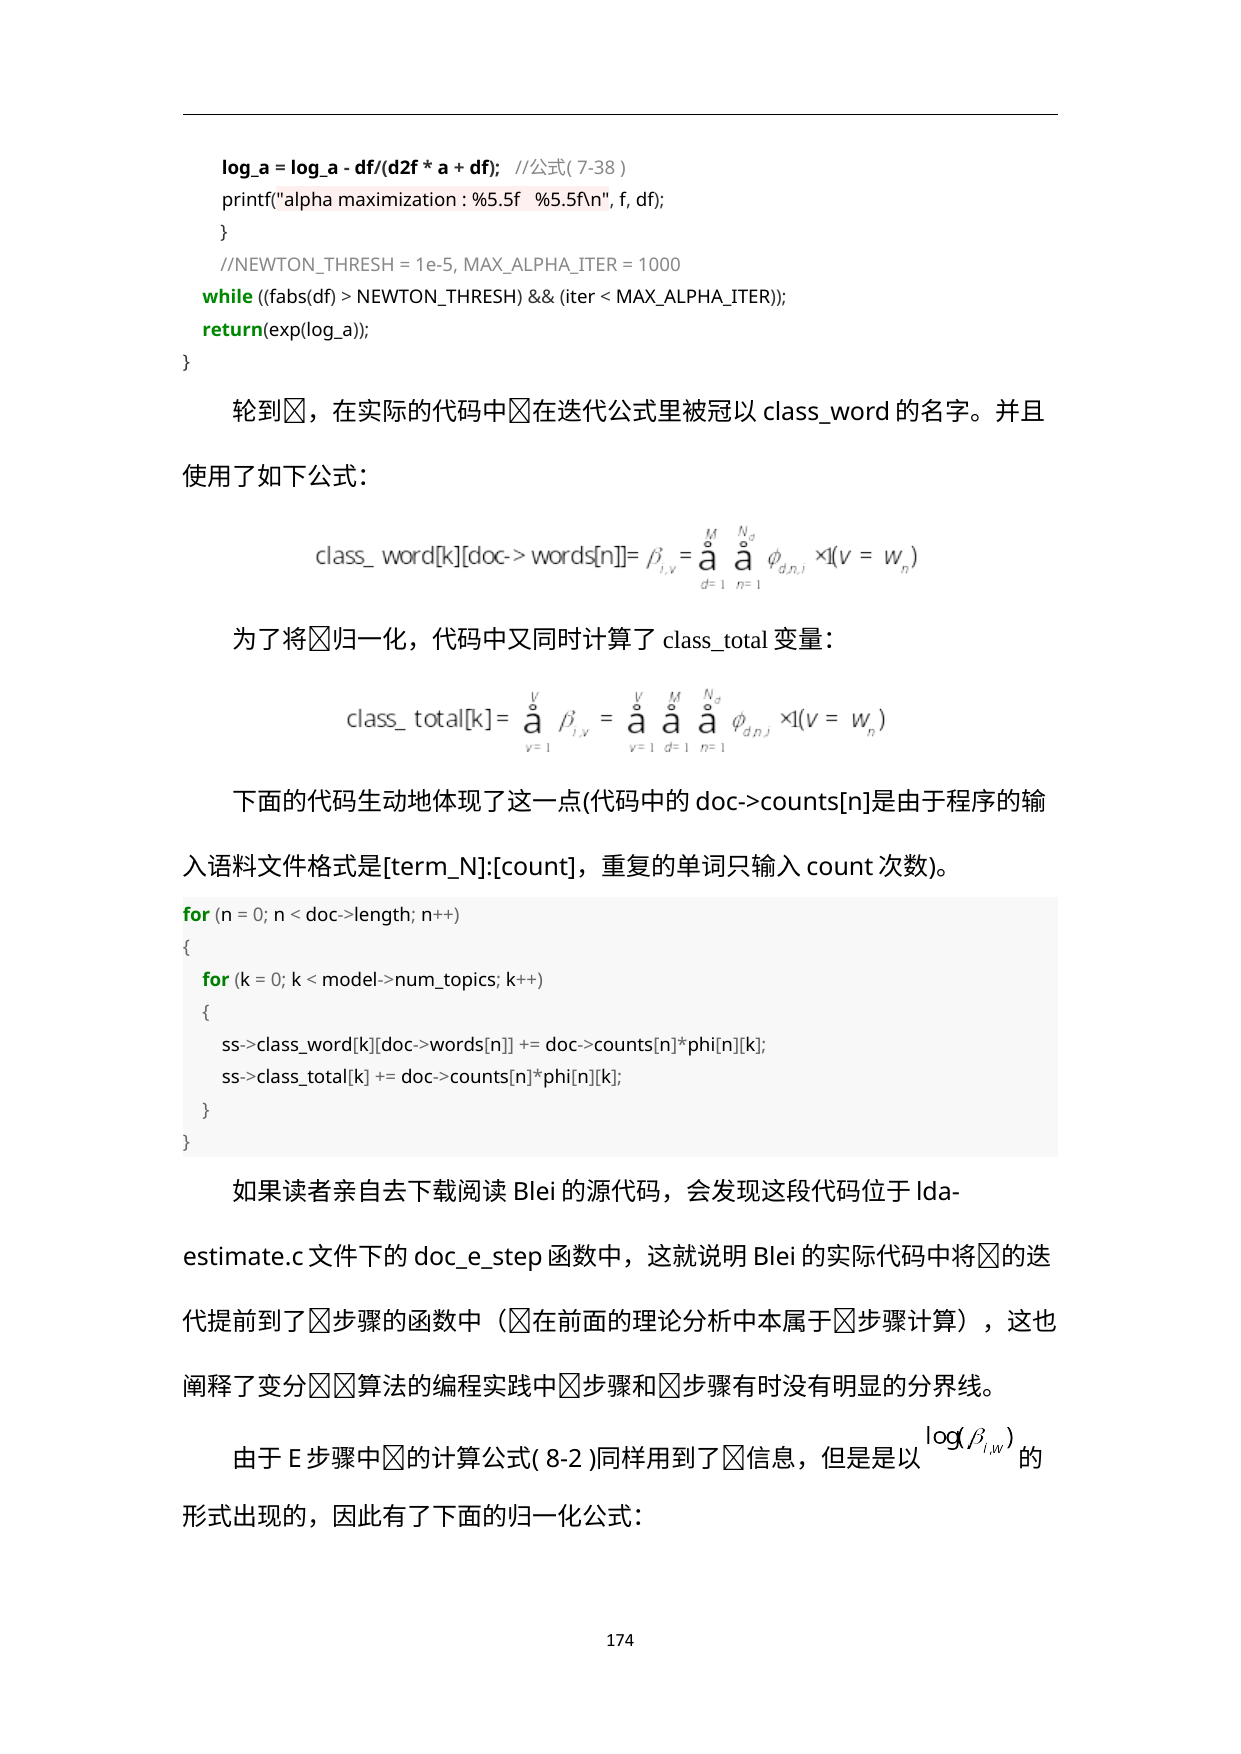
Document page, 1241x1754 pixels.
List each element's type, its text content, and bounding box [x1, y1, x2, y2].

text } [183, 1092, 1058, 1125]
text } [183, 1125, 1058, 1157]
text ss->class_word[k][doc->words[n]] += doc->counts[n]*phi[n][k]; [183, 1027, 1058, 1060]
text } [183, 345, 1058, 377]
text //NEWTON_THRESH = 1e-5, MAX_ALPHA_ITER = 1000 [183, 247, 1058, 280]
text 如果读者亲自去下载阅读Blei的源代码，会发现这段代码位于lda-estimate.c文件下的doc_e_step函数中，这就说明Blei的实际代码中将的迭代提前到了步骤的函数中（在前面的理论分析中本属于步骤计算），这也阐释了变分算法的编程实践中步骤和步骤有时没有明显的分界线。 [183, 1157, 1058, 1417]
text } [183, 215, 1058, 247]
text 下面的代码生动地体现了这一点(代码中的doc->counts[n]是由于程序的输入语料文件格式是[term_N]:[count]，重复的单词只输入count次数)。 [183, 767, 1058, 897]
text { [183, 930, 1058, 962]
text 轮到，在实际的代码中在迭代公式里被冠以class_word的名字。并且使用了如下公式： [183, 377, 1058, 507]
text { [183, 995, 1058, 1027]
text while ((fabs(df) > NEWTON_THRESH) && (iter < MAX_ALPHA_ITER)); [183, 280, 1058, 312]
text for (k = 0; k < model->num_topics; k++) [183, 962, 1058, 995]
text return(exp(log_a)); [183, 312, 1058, 345]
text for (n = 0; n < doc->length; n++) [183, 897, 1058, 930]
text ss->class_total[k] += doc->counts[n]*phi[n][k]; [183, 1060, 1058, 1092]
text printf("alpha maximization : %5.5f %5.5f\n", f, df); [183, 182, 1058, 215]
text 为了将归一化，代码中又同时计算了class_total变量： [183, 605, 1058, 670]
